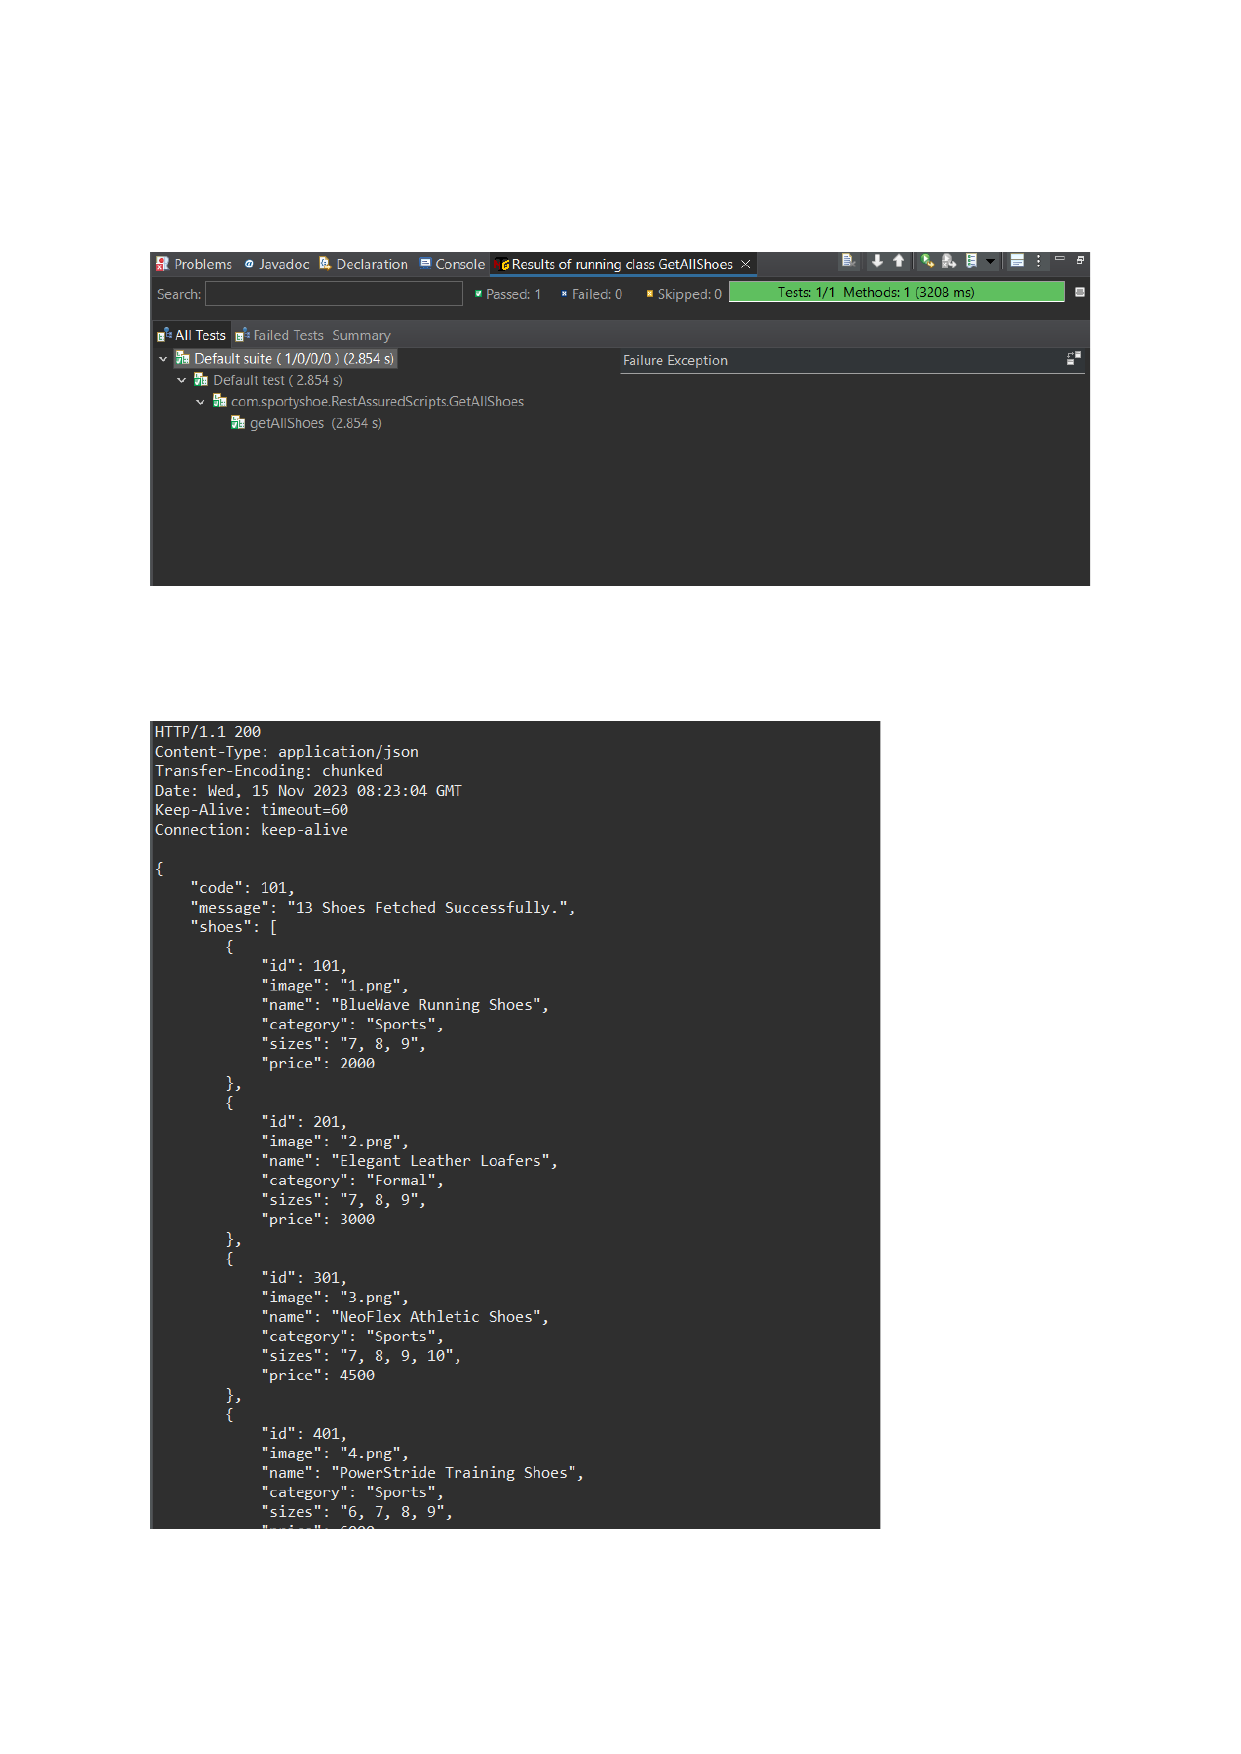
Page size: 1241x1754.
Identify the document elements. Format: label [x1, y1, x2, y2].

picture [150, 252, 1091, 586]
picture [150, 721, 881, 1529]
